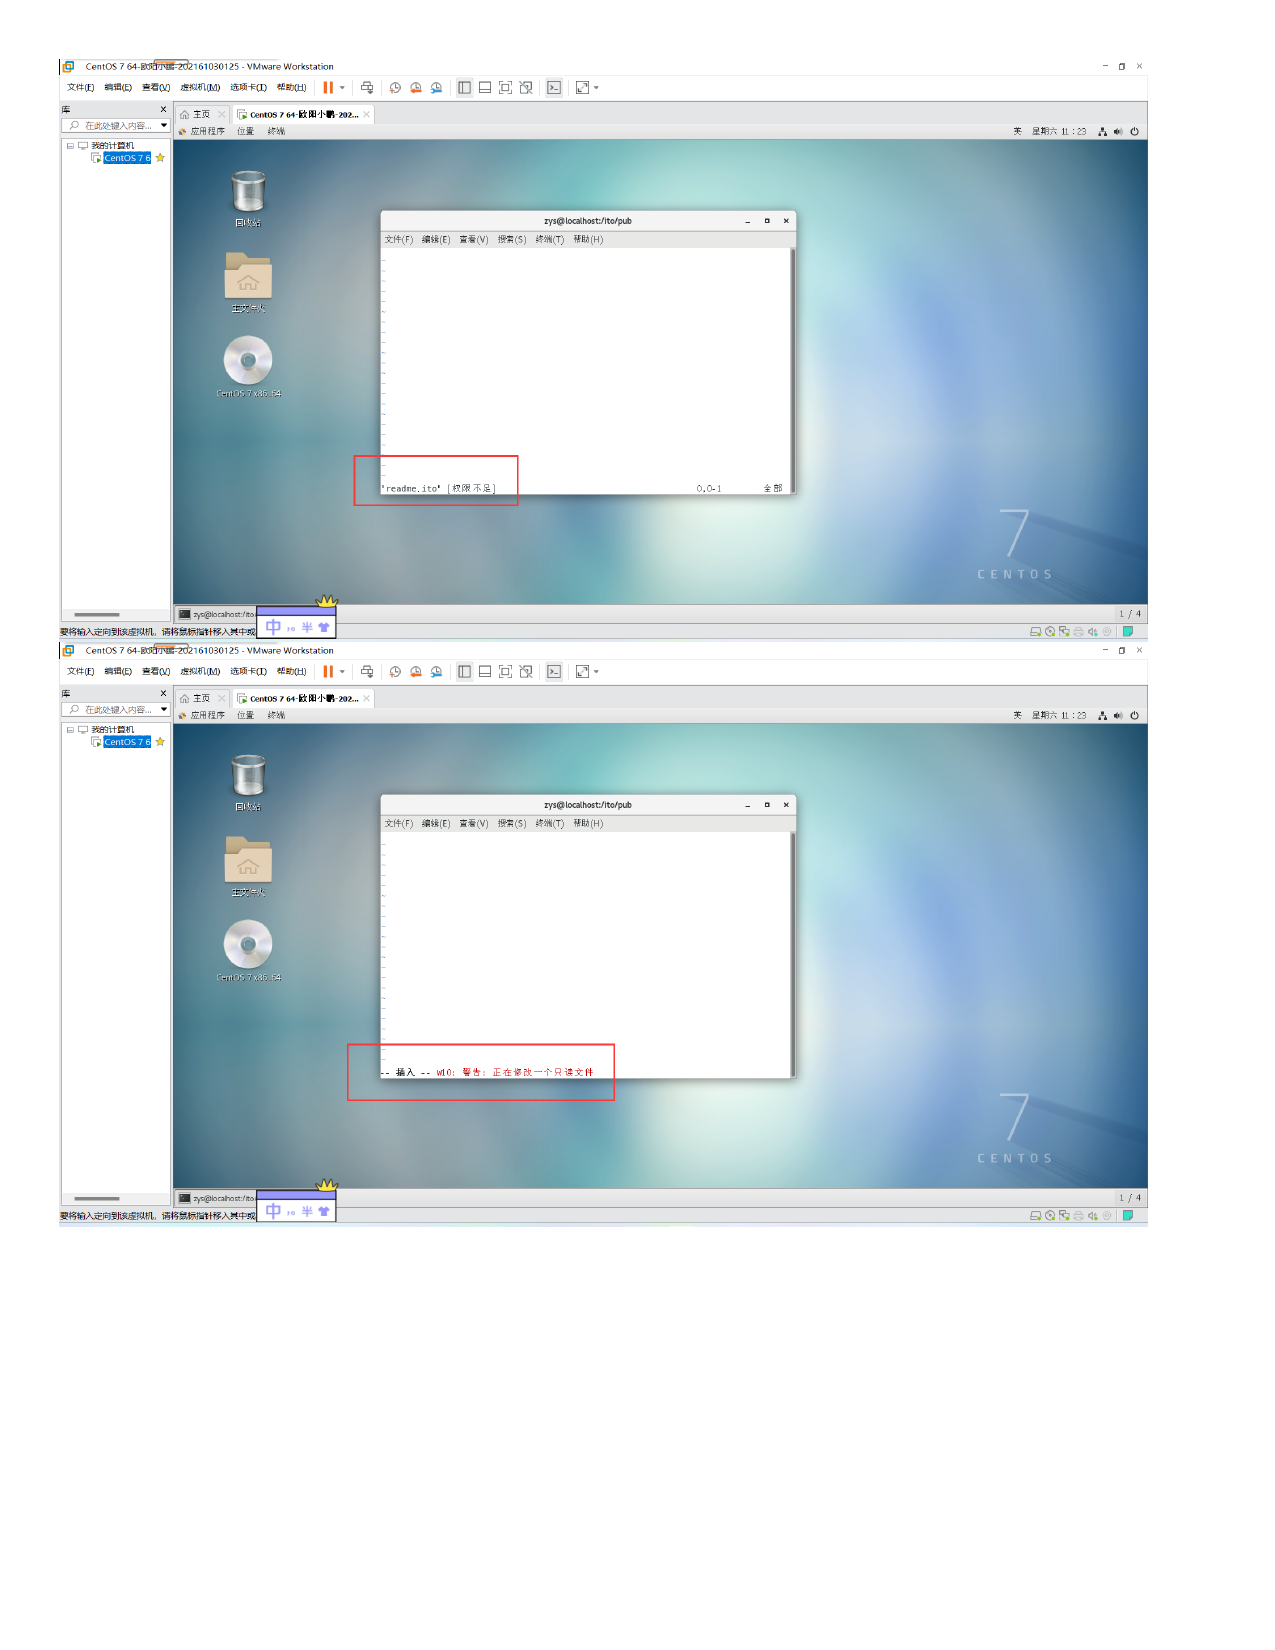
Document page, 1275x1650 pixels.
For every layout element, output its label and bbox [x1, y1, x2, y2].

picture [59, 59, 1148, 1227]
